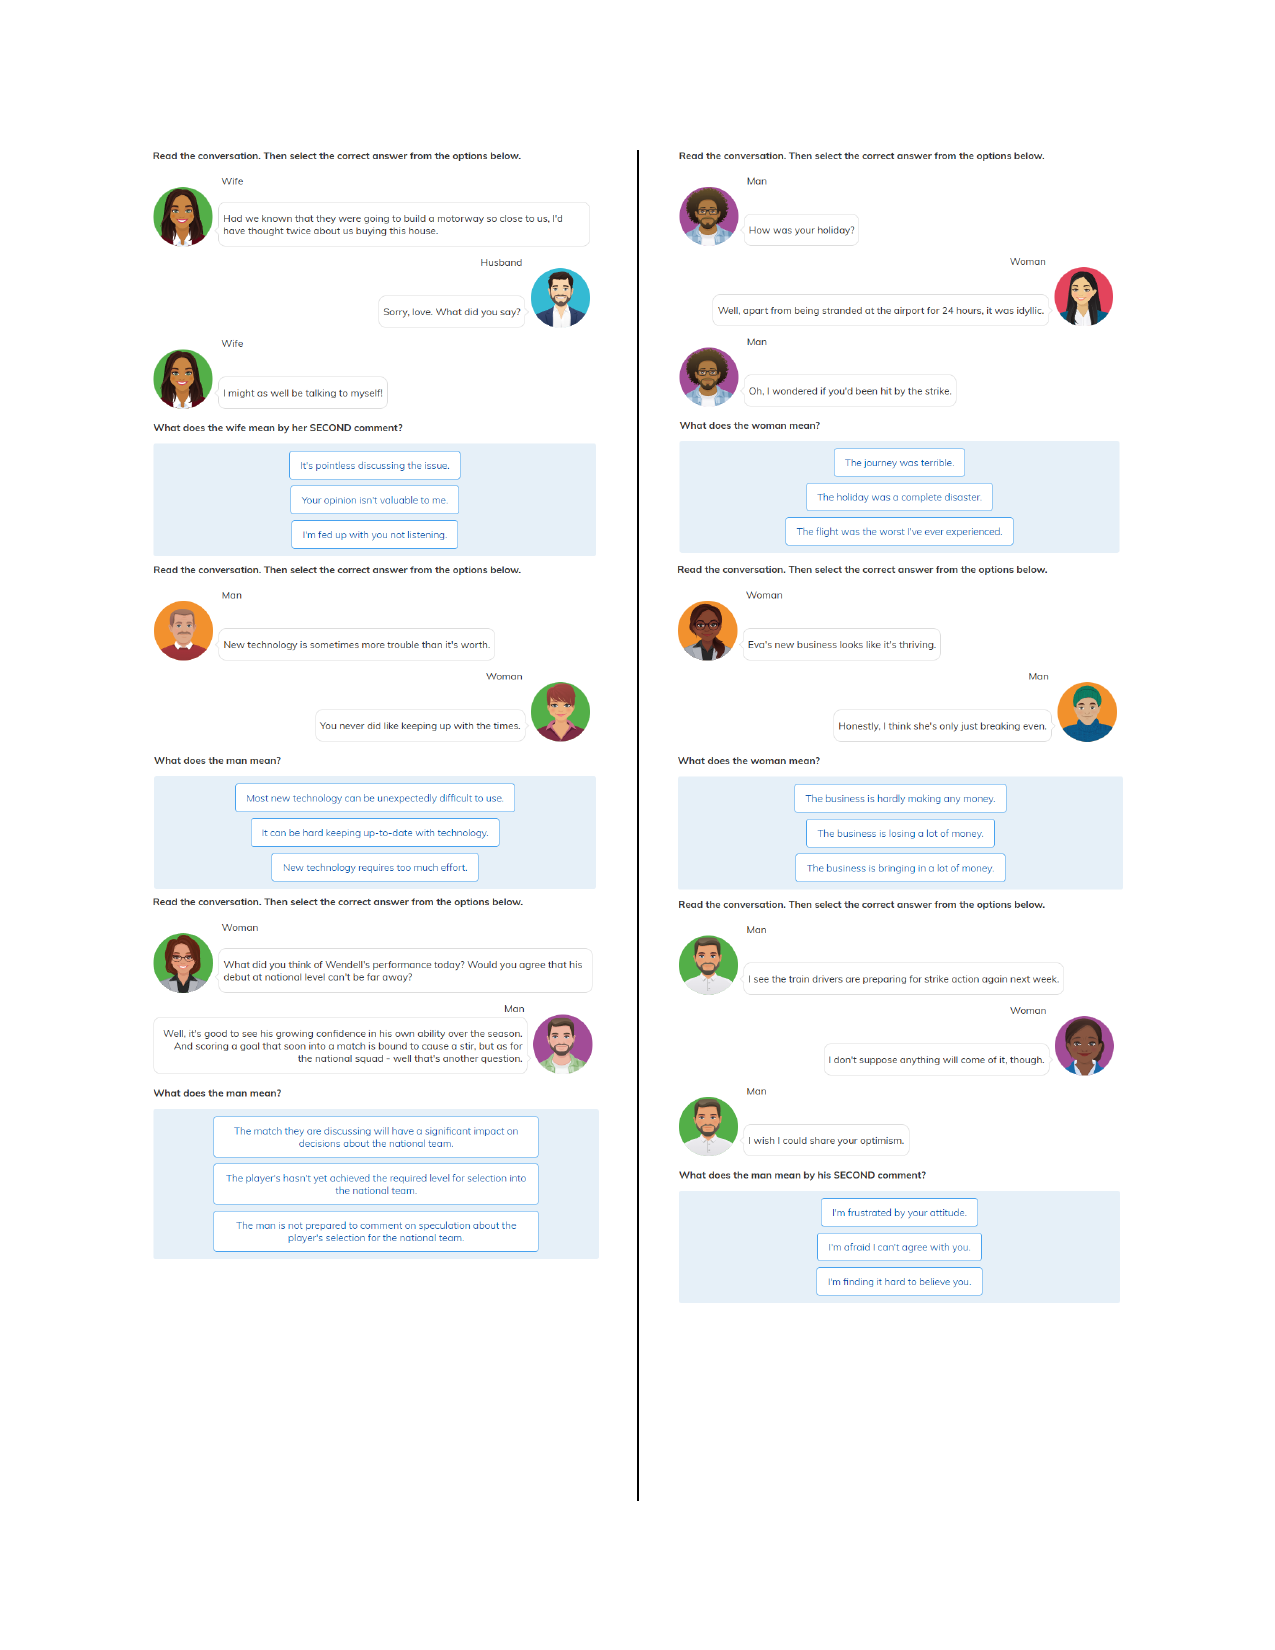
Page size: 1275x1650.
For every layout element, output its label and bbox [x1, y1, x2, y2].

picture [675, 150, 1124, 558]
picture [675, 897, 1124, 1307]
picture [150, 895, 600, 1262]
picture [675, 562, 1125, 893]
picture [150, 563, 599, 891]
picture [150, 150, 599, 559]
